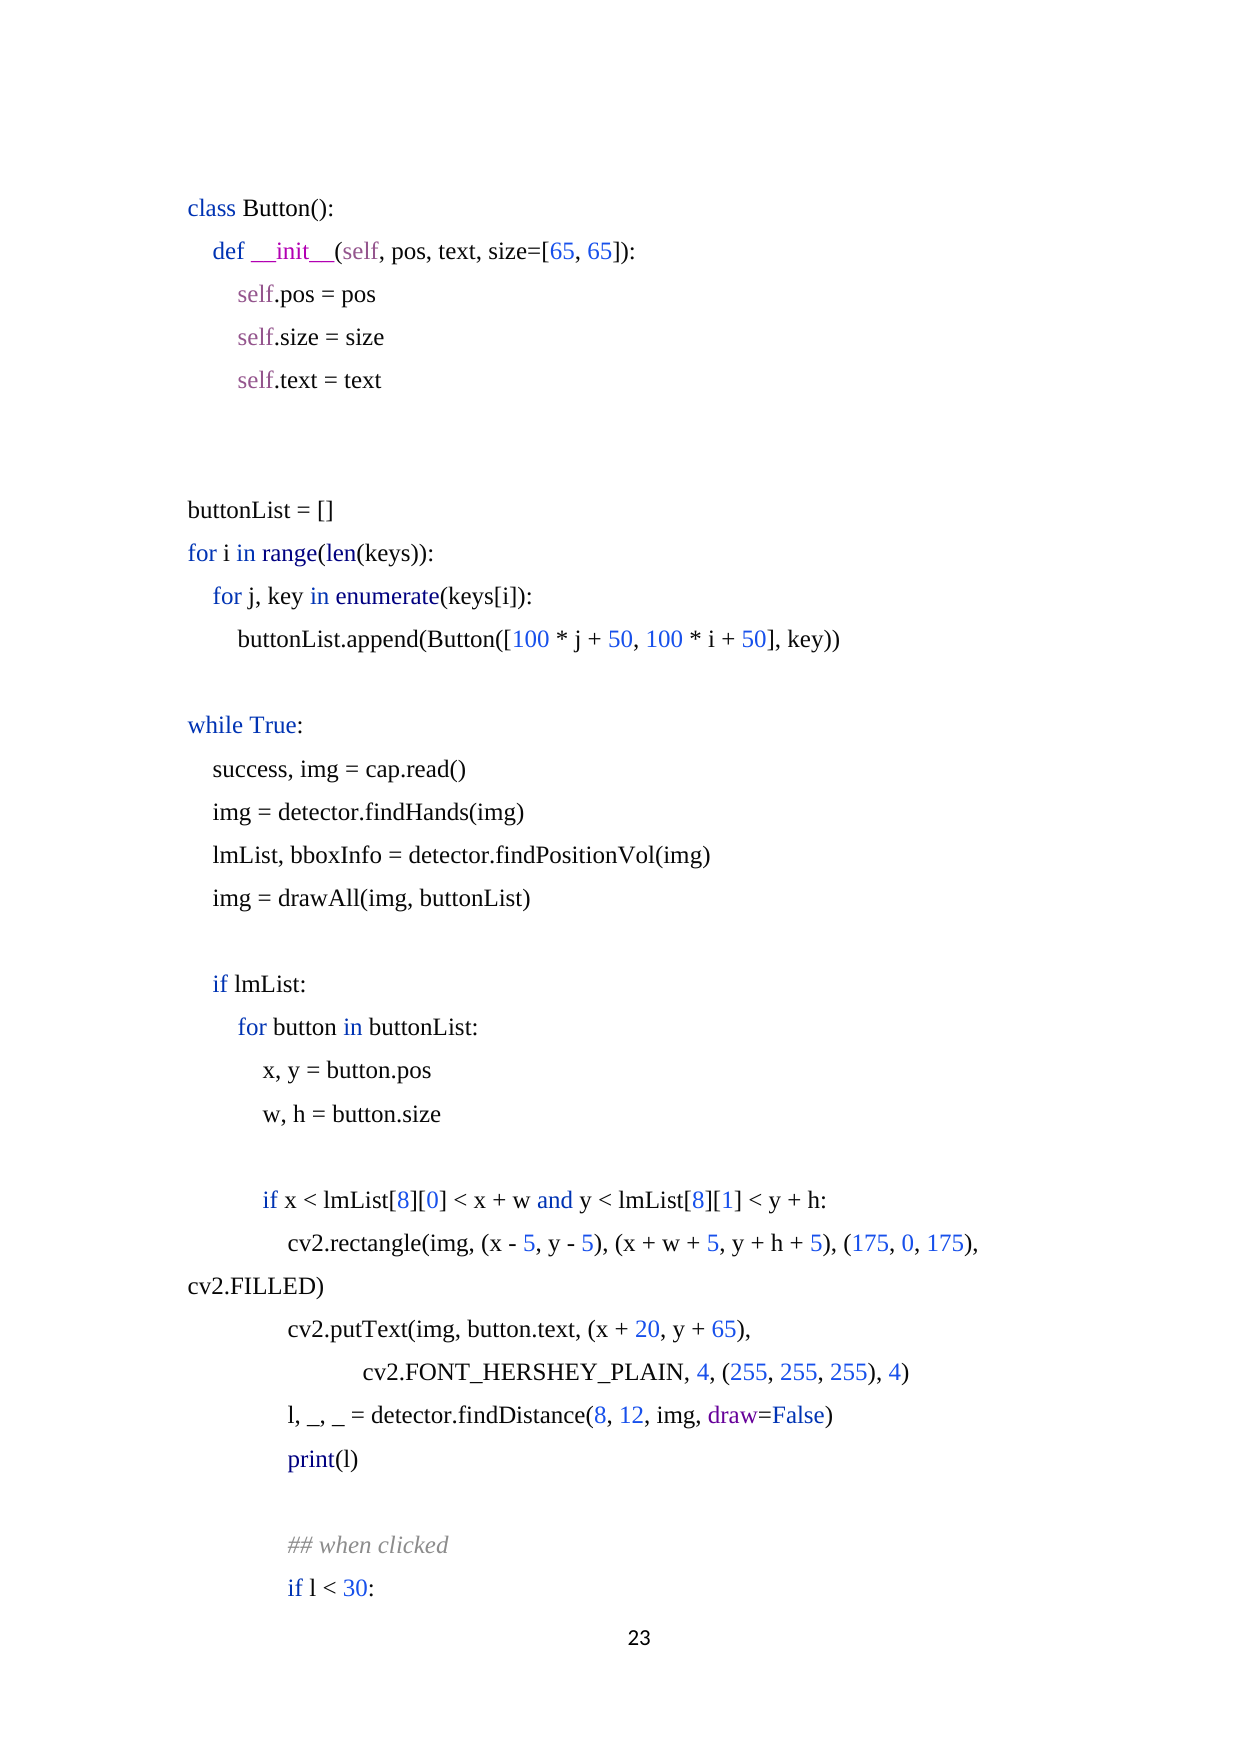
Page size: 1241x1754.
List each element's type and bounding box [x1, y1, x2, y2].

text [187, 150, 1090, 1602]
